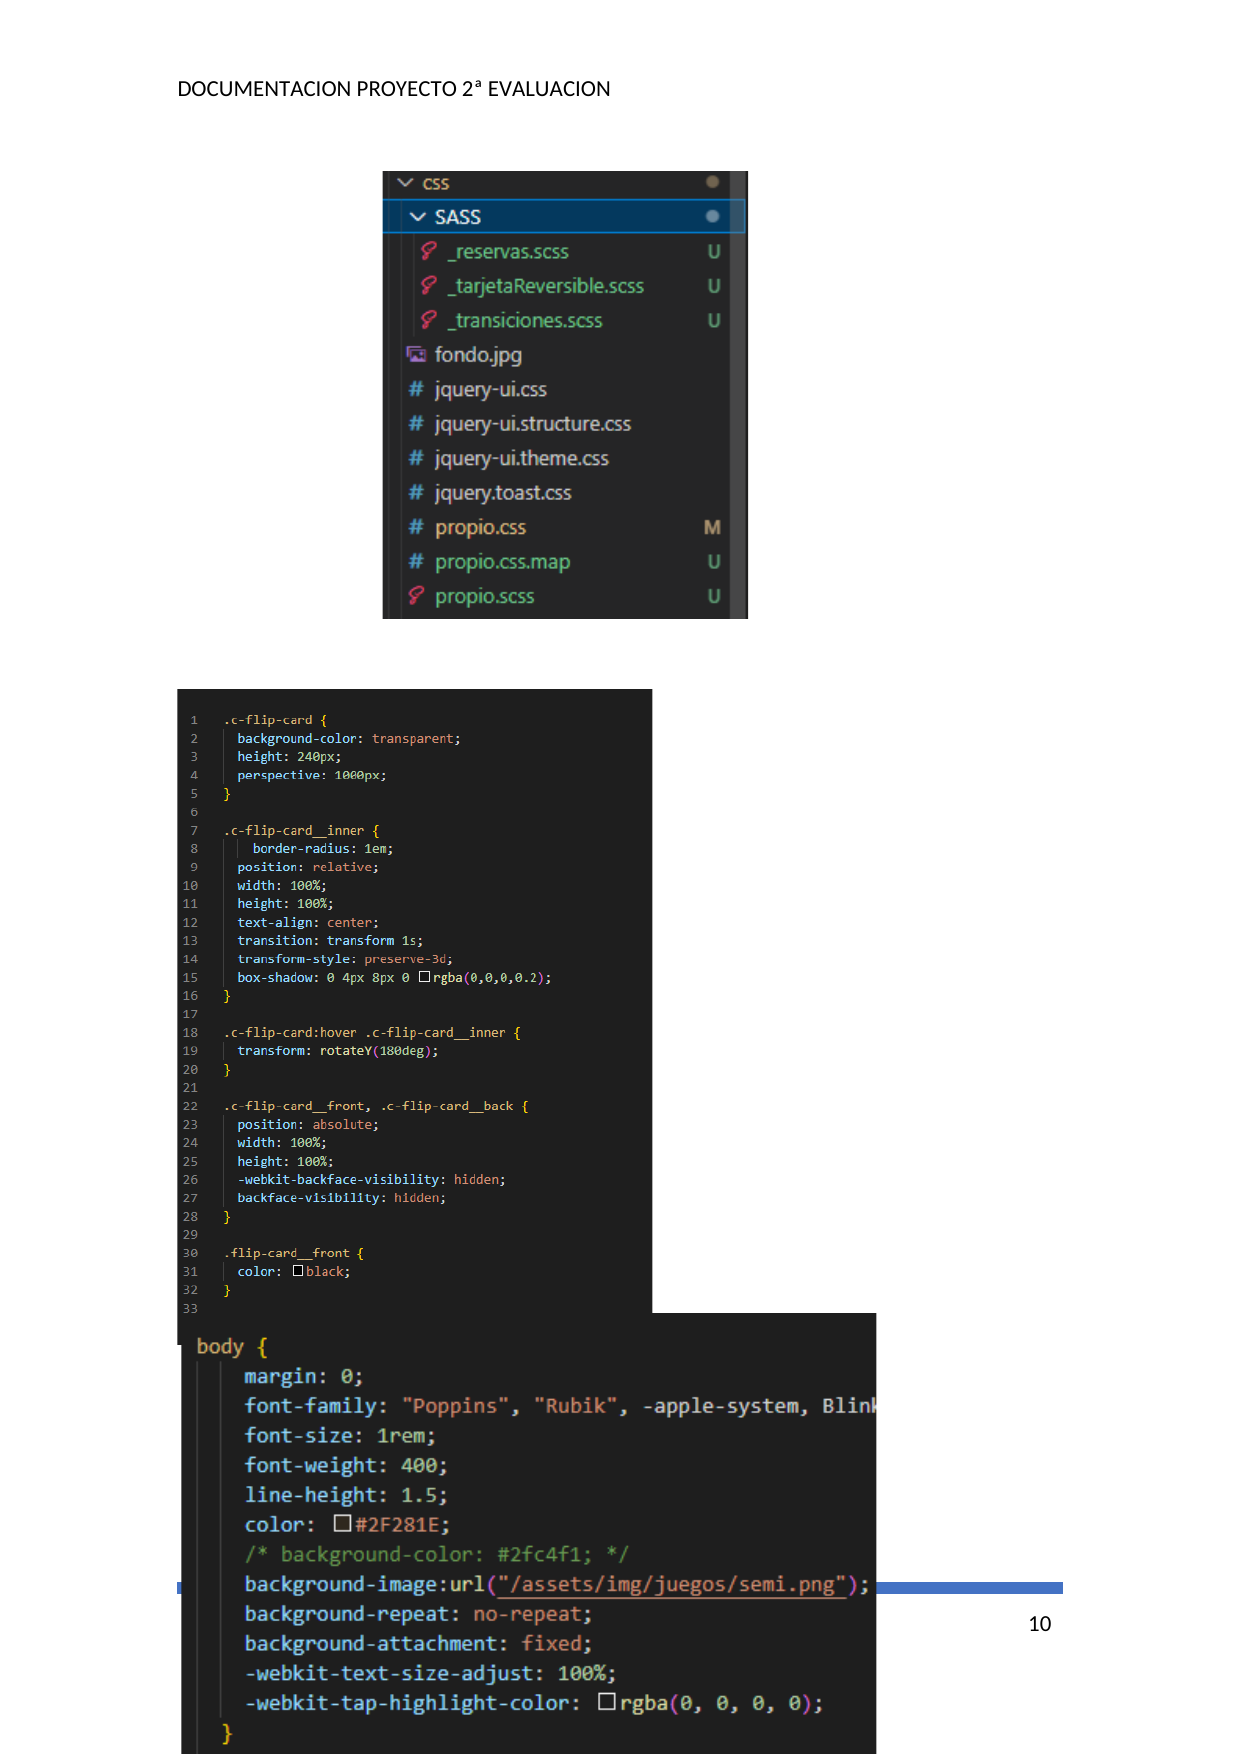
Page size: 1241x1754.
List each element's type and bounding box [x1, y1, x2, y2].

picture [382, 171, 749, 619]
picture [177, 689, 877, 1754]
